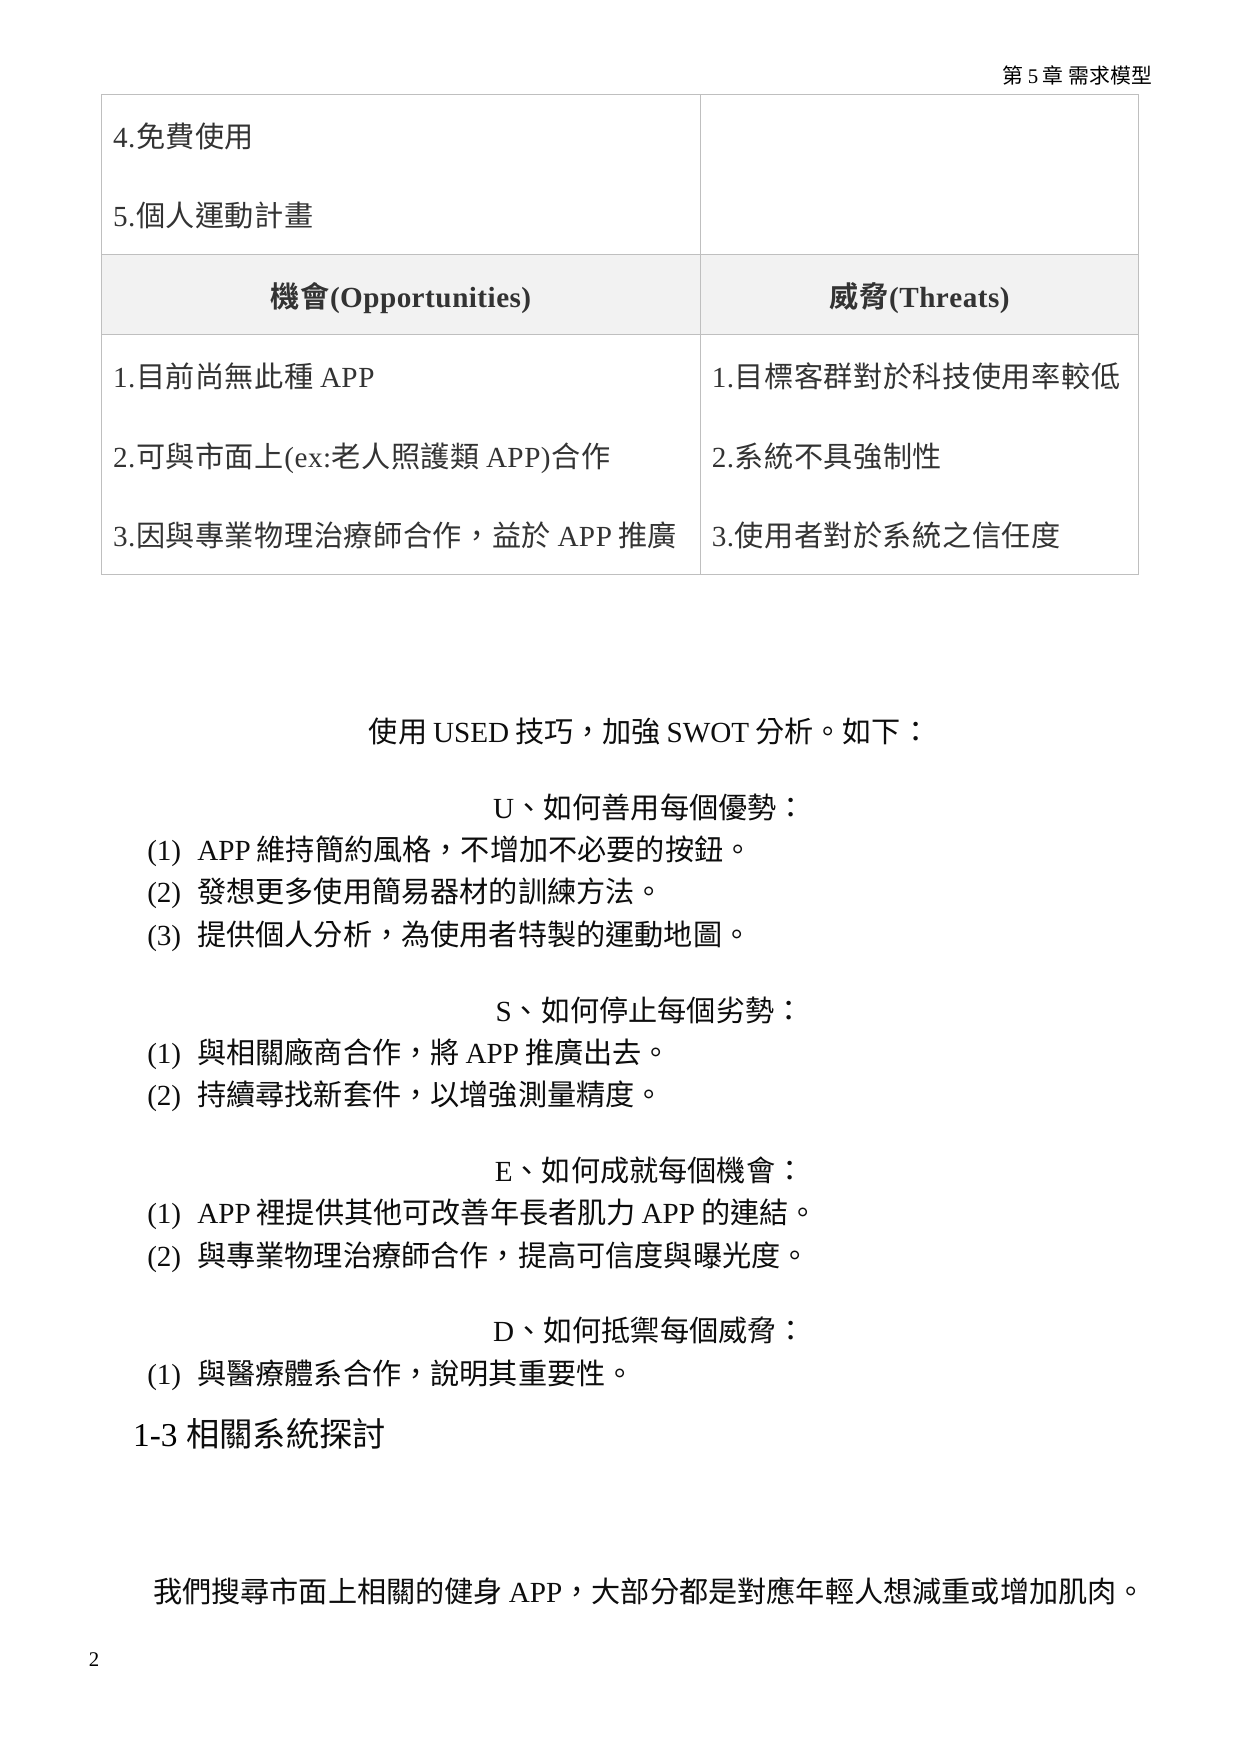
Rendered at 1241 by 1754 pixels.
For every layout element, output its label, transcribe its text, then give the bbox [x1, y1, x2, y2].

list 持續尋找新套件，以增強測量精度。 [147, 1072, 1152, 1114]
list 提供個人分析，為使用者特製的運動地圖。 [147, 911, 1152, 954]
list APP維持簡約風格，不增加不必要的按鈕。 [147, 827, 1152, 869]
text U、如何善用每個優勢： [89, 784, 1152, 827]
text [89, 1568, 1152, 1611]
list APP裡提供其他可改善年長者肌力APP的連結。 [147, 1190, 1152, 1232]
text 使用USED技巧，加強SWOT分析。如下： [89, 709, 1152, 751]
list 發想更多使用簡易器材的訓練方法。 [147, 869, 1152, 911]
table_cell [102, 95, 700, 254]
list 與相關廠商合作，將APP推廣出去。 [147, 1029, 1152, 1072]
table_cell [701, 95, 1138, 254]
table_cell 機會(Opportunities) [102, 255, 700, 334]
subtitle 相關系統探討 [133, 1393, 1152, 1472]
text E、如何成就每個機會： [89, 1148, 1152, 1190]
text S、如何停止每個劣勢： [89, 987, 1152, 1029]
list 與醫療體系合作，說明其重要性。 [147, 1350, 1152, 1393]
list 與專業物理治療師合作，提高可信度與曝光度。 [147, 1232, 1152, 1274]
text D、如何抵禦每個威脅： [89, 1308, 1152, 1350]
table_cell 1.目標客群對於科技使用率較低 2.系統不具強制性 3.使用者對於系統之信任度 [701, 335, 1138, 573]
table_cell 1.目前尚無此種APP 2.可與市面上(ex:老人照護類APP)合作 3.因與專業物理治療師合作，益於APP推廣 [102, 335, 700, 573]
table_cell 威脅(Threats) [701, 255, 1138, 334]
